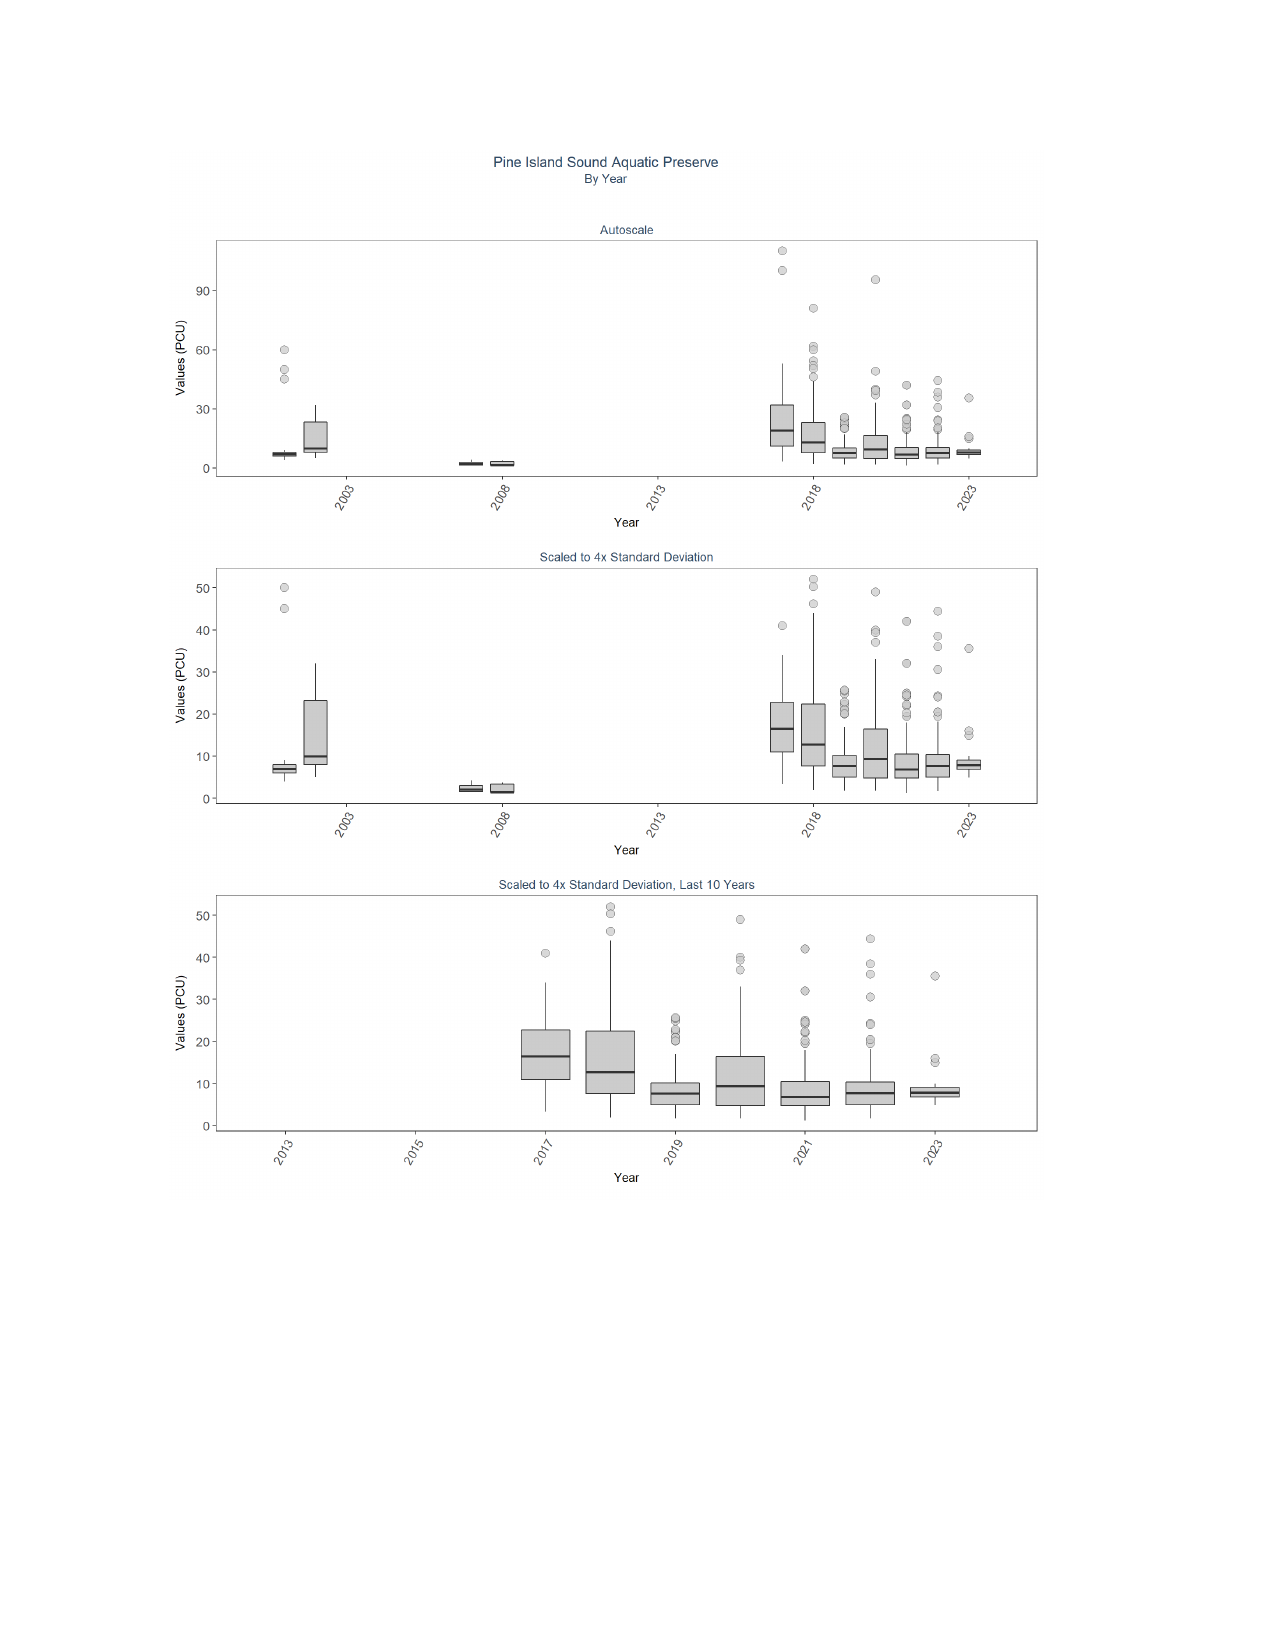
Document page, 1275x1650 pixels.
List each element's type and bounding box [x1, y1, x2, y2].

picture [168, 150, 1044, 1200]
